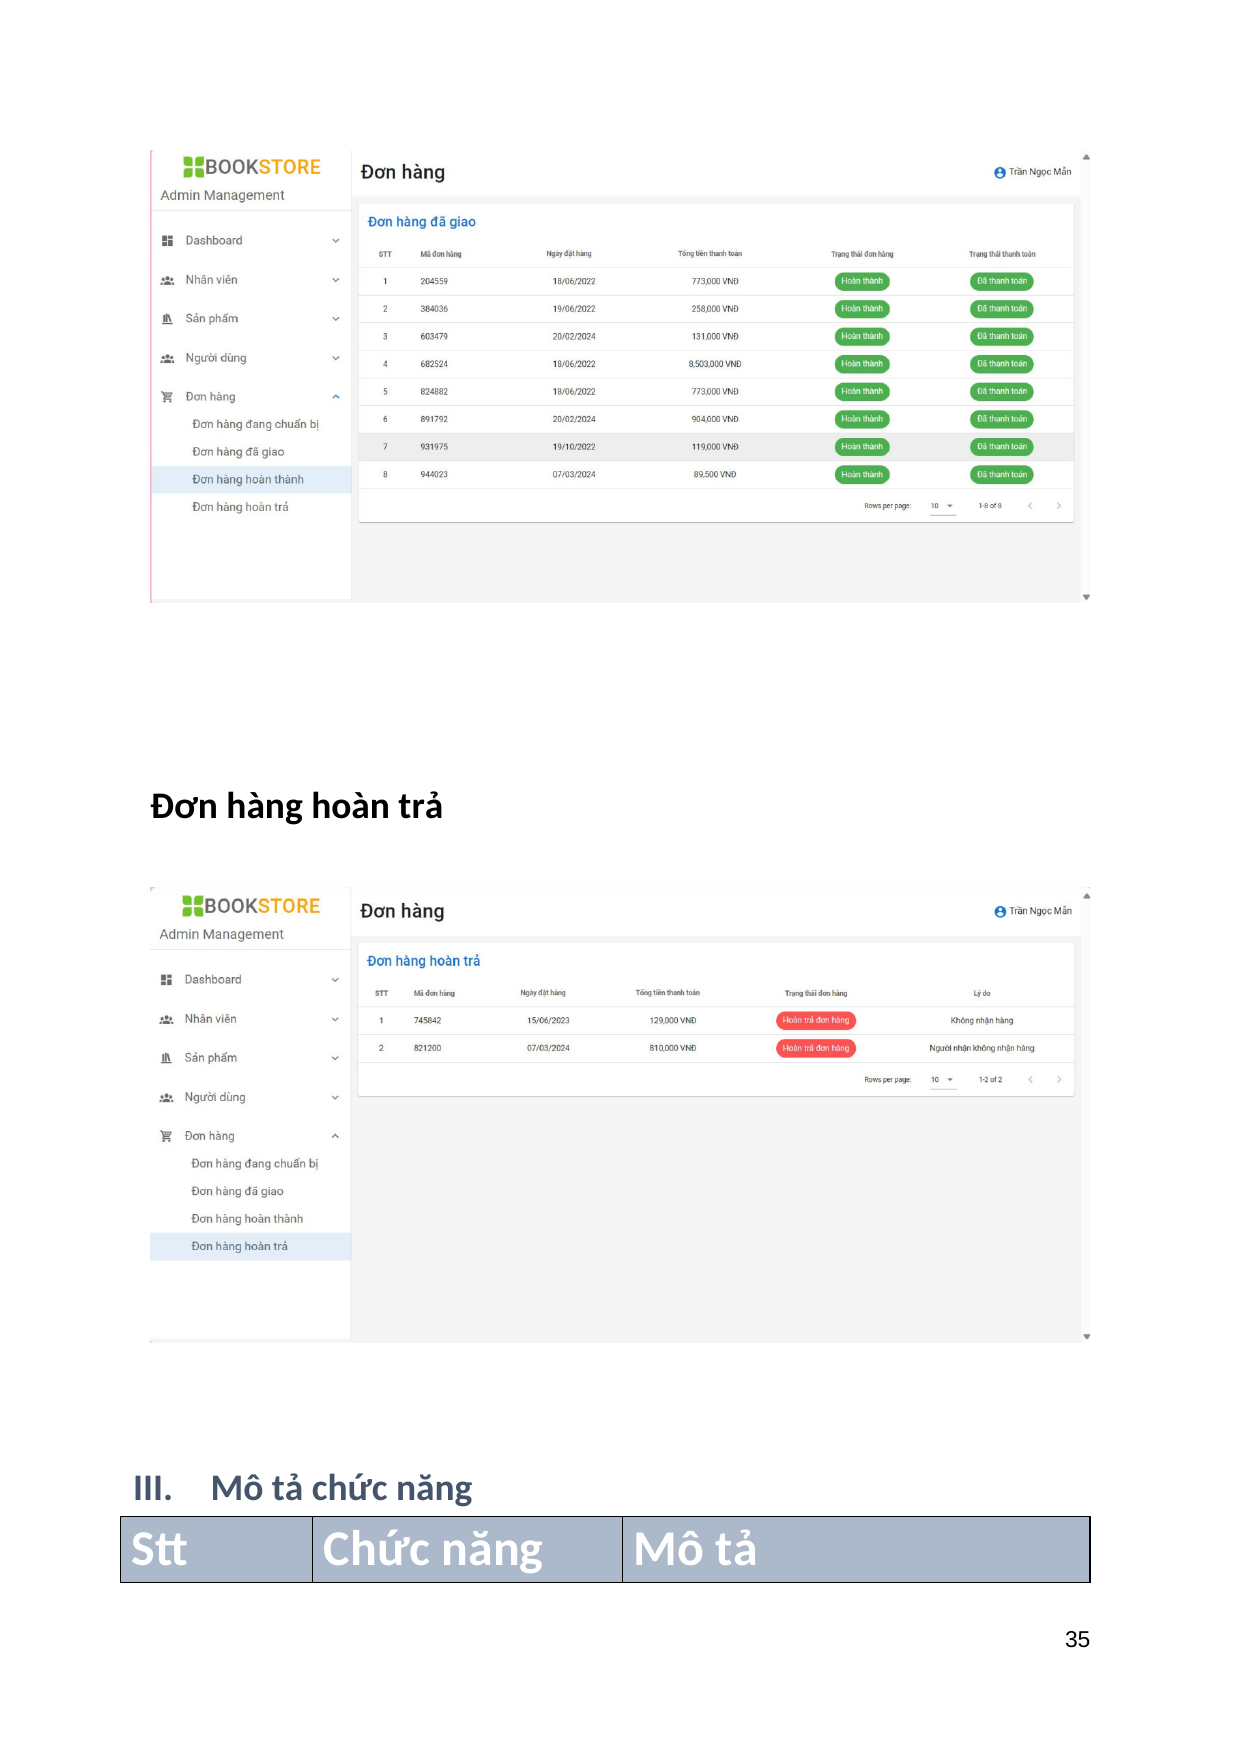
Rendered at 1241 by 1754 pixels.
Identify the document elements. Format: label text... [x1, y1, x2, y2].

picture [150, 887, 1091, 1343]
text Đơn hàng hoàn trả [150, 782, 1090, 827]
table_header Chức năng [313, 1517, 622, 1582]
list Mô tả chức năng [173, 1463, 1090, 1509]
picture [150, 150, 1091, 603]
table_header Mô tả [623, 1517, 1089, 1582]
table_header Stt [121, 1517, 312, 1582]
